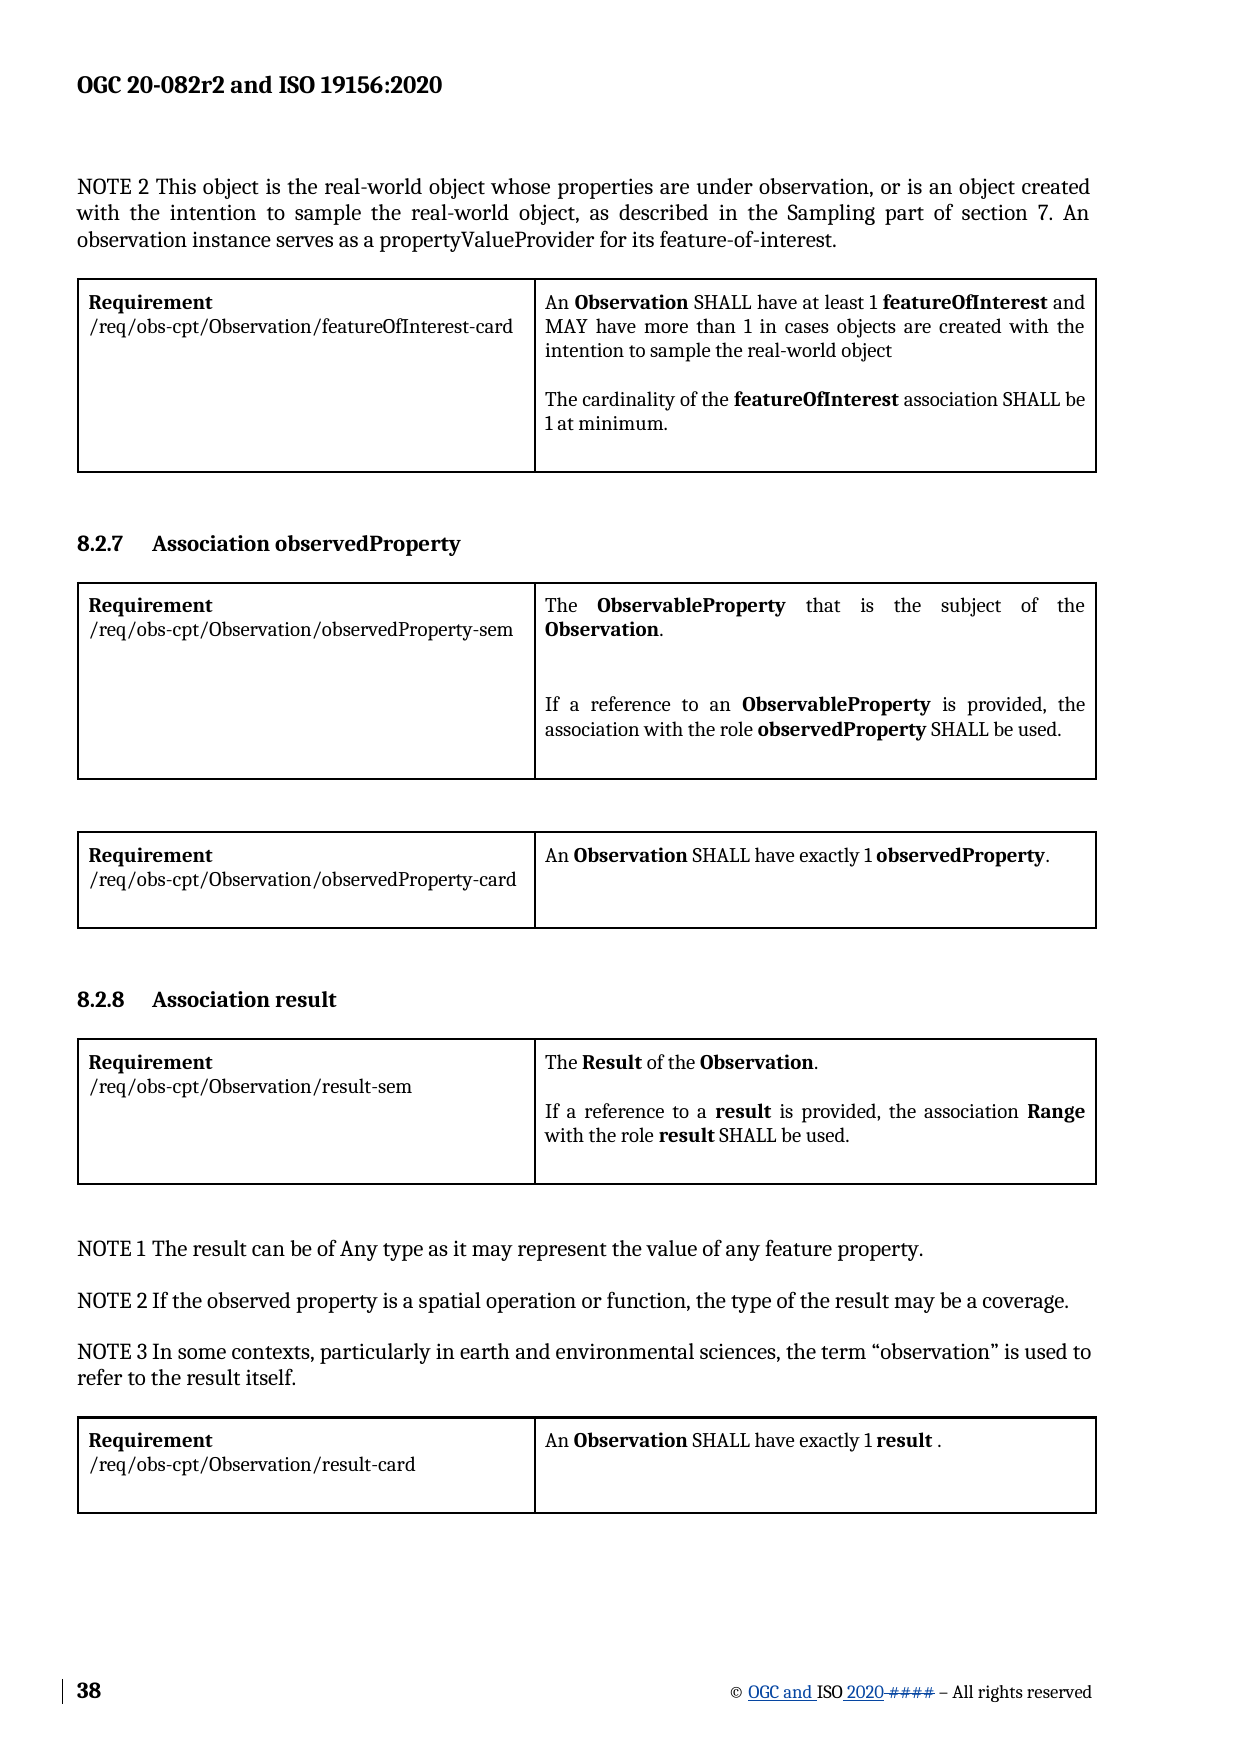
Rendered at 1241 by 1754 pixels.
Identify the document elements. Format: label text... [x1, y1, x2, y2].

table_header Requirement /req/obs-cpt/Observation/result-card [79, 1419, 534, 1512]
table_header Requirement /req/obs-cpt/Observation/featureOfInterest-card [79, 280, 534, 471]
text NOTE 2 This object is the real-world object whose properties are under observation, or is an object created with the intention to sample the real-world object, as described in the Sampling part of section 7. An observation instance serves as a propertyValueProvider for its feature-of-interest. [77, 174, 1092, 253]
table_header Requirement /req/obs-cpt/Observation/result-sem [79, 1040, 534, 1183]
subtitle Association result [77, 986, 1092, 1013]
text NOTE 2 If the observed property is a spatial operation or function, the type of the result may be a coverage. [77, 1287, 1092, 1314]
table_header The Result of the Observation. If a reference to a result is provided, the association Range with the role result SHALL be used. [536, 1040, 1095, 1183]
subtitle Association observedProperty [77, 530, 1092, 557]
table_header The ObservableProperty that is the subject of the Observation. If a reference to an ObservableProperty is provided, the association with the role observedProperty SHALL be used. [536, 584, 1095, 777]
table_header Requirement /req/obs-cpt/Observation/observedProperty-sem [79, 584, 534, 777]
table_header An Observation SHALL have exactly 1 observedProperty. [536, 833, 1095, 927]
text NOTE 3 In some contexts, particularly in earth and environmental sciences, the term “observation” is used to refer to the result itself. [77, 1339, 1092, 1391]
table_header An Observation SHALL have exactly 1 result . [536, 1419, 1095, 1512]
table_header Requirement /req/obs-cpt/Observation/observedProperty-card [79, 833, 534, 927]
text NOTE 1 The result can be of Any type as it may represent the value of any feature property. [77, 1236, 1092, 1262]
table_header An Observation SHALL have at least 1 featureOfInterest and MAY have more than 1 in cases objects are created with the intention to sample the real-world object The cardinality of the featureOfInterest association SHALL be 1 at minimum. [536, 280, 1095, 471]
